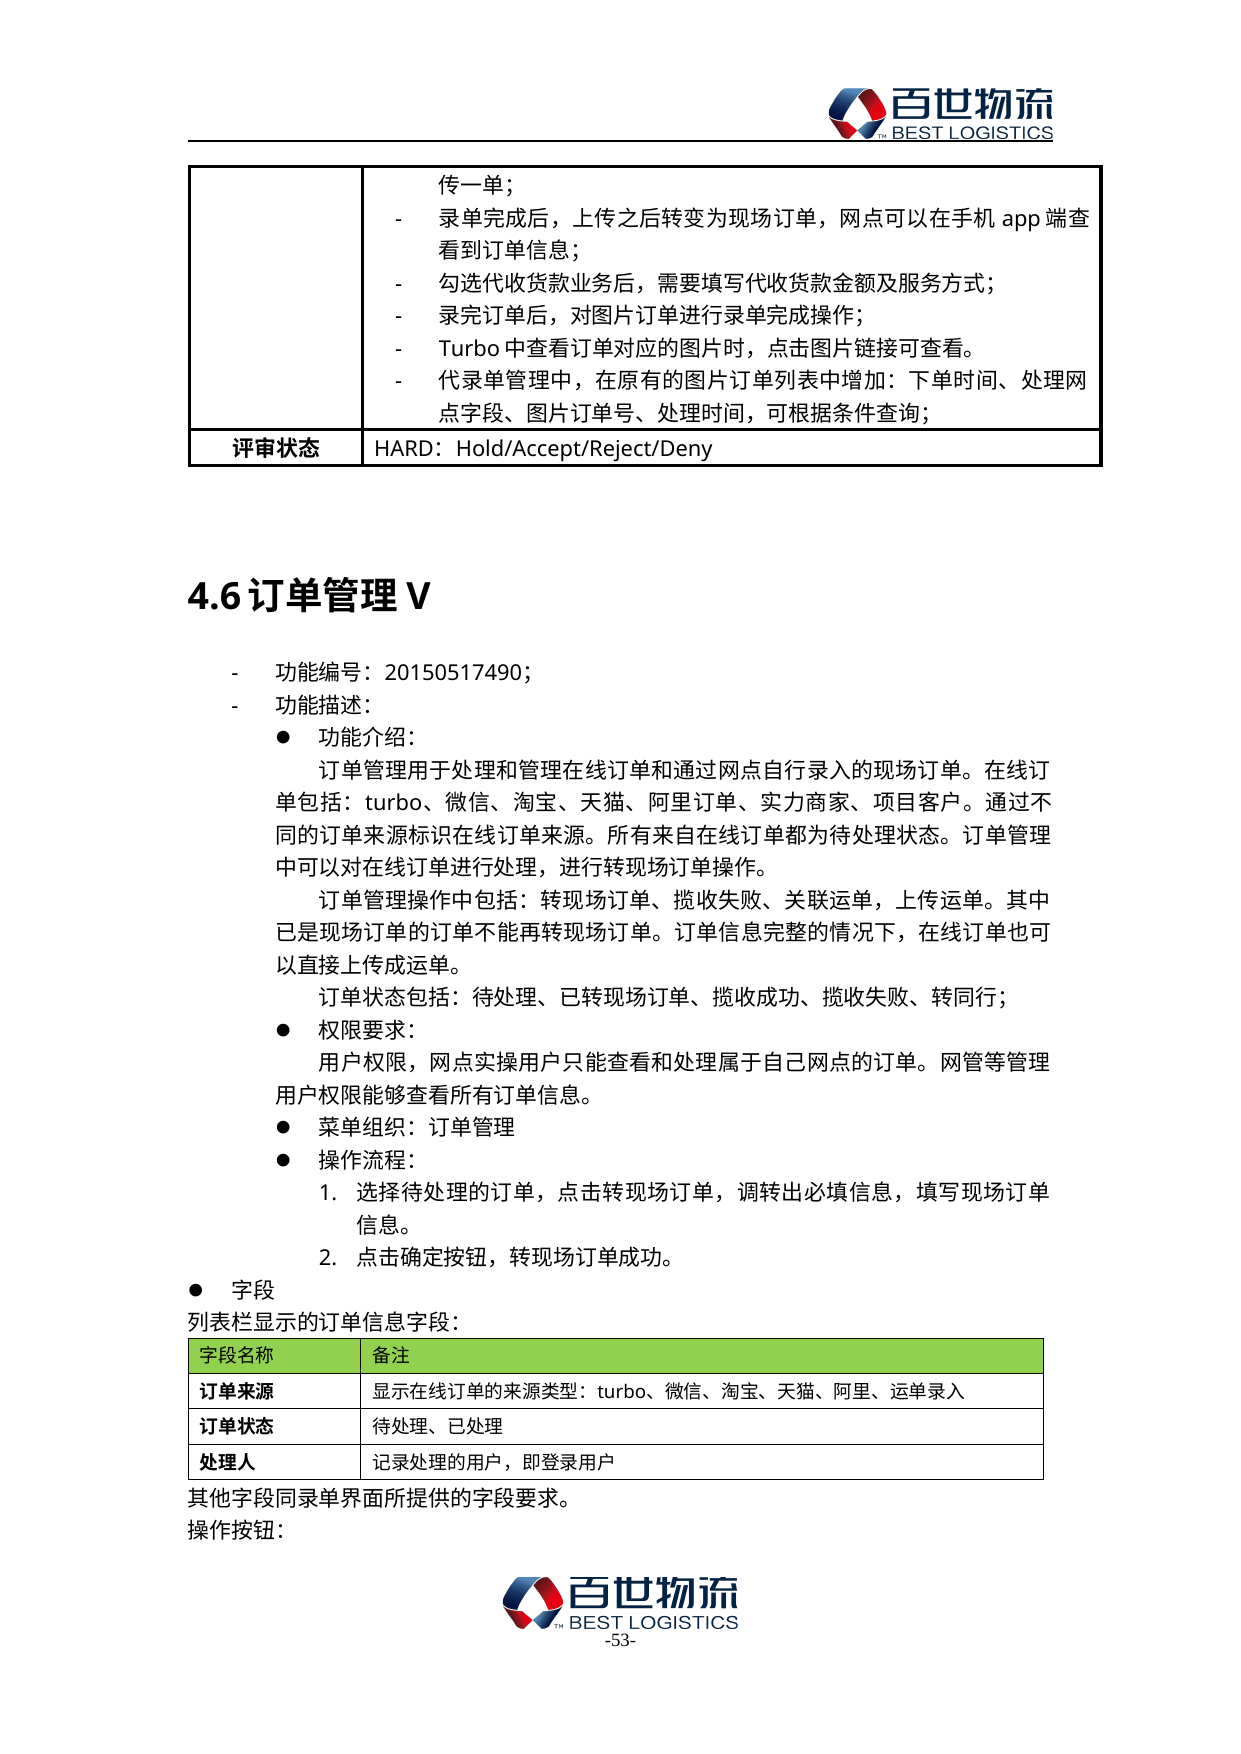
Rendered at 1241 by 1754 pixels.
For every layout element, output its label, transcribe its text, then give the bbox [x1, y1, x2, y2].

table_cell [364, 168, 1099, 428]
list 订单状态包括：待处理、已转现场订单、揽收成功、揽收失败、转同行； [319, 980, 1053, 1012]
list 功能描述： [231, 687, 1053, 720]
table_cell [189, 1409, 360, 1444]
text 订单管理用于处理和管理在线订单和通过网点自行录入的现场订单。在线订单包括：turbo、微信、淘宝、天猫、阿里订单、实力商家、项目客户。通过不同的订单来源标识在线订单来源。所有来自在线订单都为待处理状态。订单管理中可以对在线订单进行处理，进行转现场订单操作。 [275, 752, 1053, 882]
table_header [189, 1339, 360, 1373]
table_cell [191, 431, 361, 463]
list 功能编号：20150517490； [231, 655, 1053, 687]
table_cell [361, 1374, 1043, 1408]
text 列表栏显示的订单信息字段： [187, 1305, 1053, 1337]
list 点击确定按钮，转现场订单成功。 [319, 1240, 1053, 1272]
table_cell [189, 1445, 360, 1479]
list 选择待处理的订单，点击转现场订单，调转出必填信息，填写现场订单信息。 [319, 1175, 1053, 1240]
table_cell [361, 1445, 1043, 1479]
text 订单管理操作中包括：转现场订单、揽收失败、关联运单，上传运单。其中已是现场订单的订单不能再转现场订单。订单信息完整的情况下，在线订单也可以直接上传成运单。 [275, 882, 1053, 980]
list 权限要求： [275, 1012, 1053, 1045]
subtitle 订单管理 V [187, 561, 1053, 626]
text 其他字段同录单界面所提供的字段要求。 [187, 1480, 1053, 1513]
list 操作流程： [275, 1142, 1053, 1175]
list 字段 [187, 1272, 1053, 1305]
text 操作按钮： [187, 1513, 1053, 1545]
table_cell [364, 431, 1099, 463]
picture [502, 1577, 738, 1629]
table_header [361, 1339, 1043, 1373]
text 用户权限，网点实操用户只能查看和处理属于自己网点的订单。网管等管理用户权限能够查看所有订单信息。 [275, 1045, 1053, 1110]
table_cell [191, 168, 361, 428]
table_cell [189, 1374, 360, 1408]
list 菜单组织：订单管理 [275, 1110, 1053, 1142]
list 功能介绍： [275, 720, 1053, 752]
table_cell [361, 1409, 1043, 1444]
picture [828, 88, 1053, 139]
